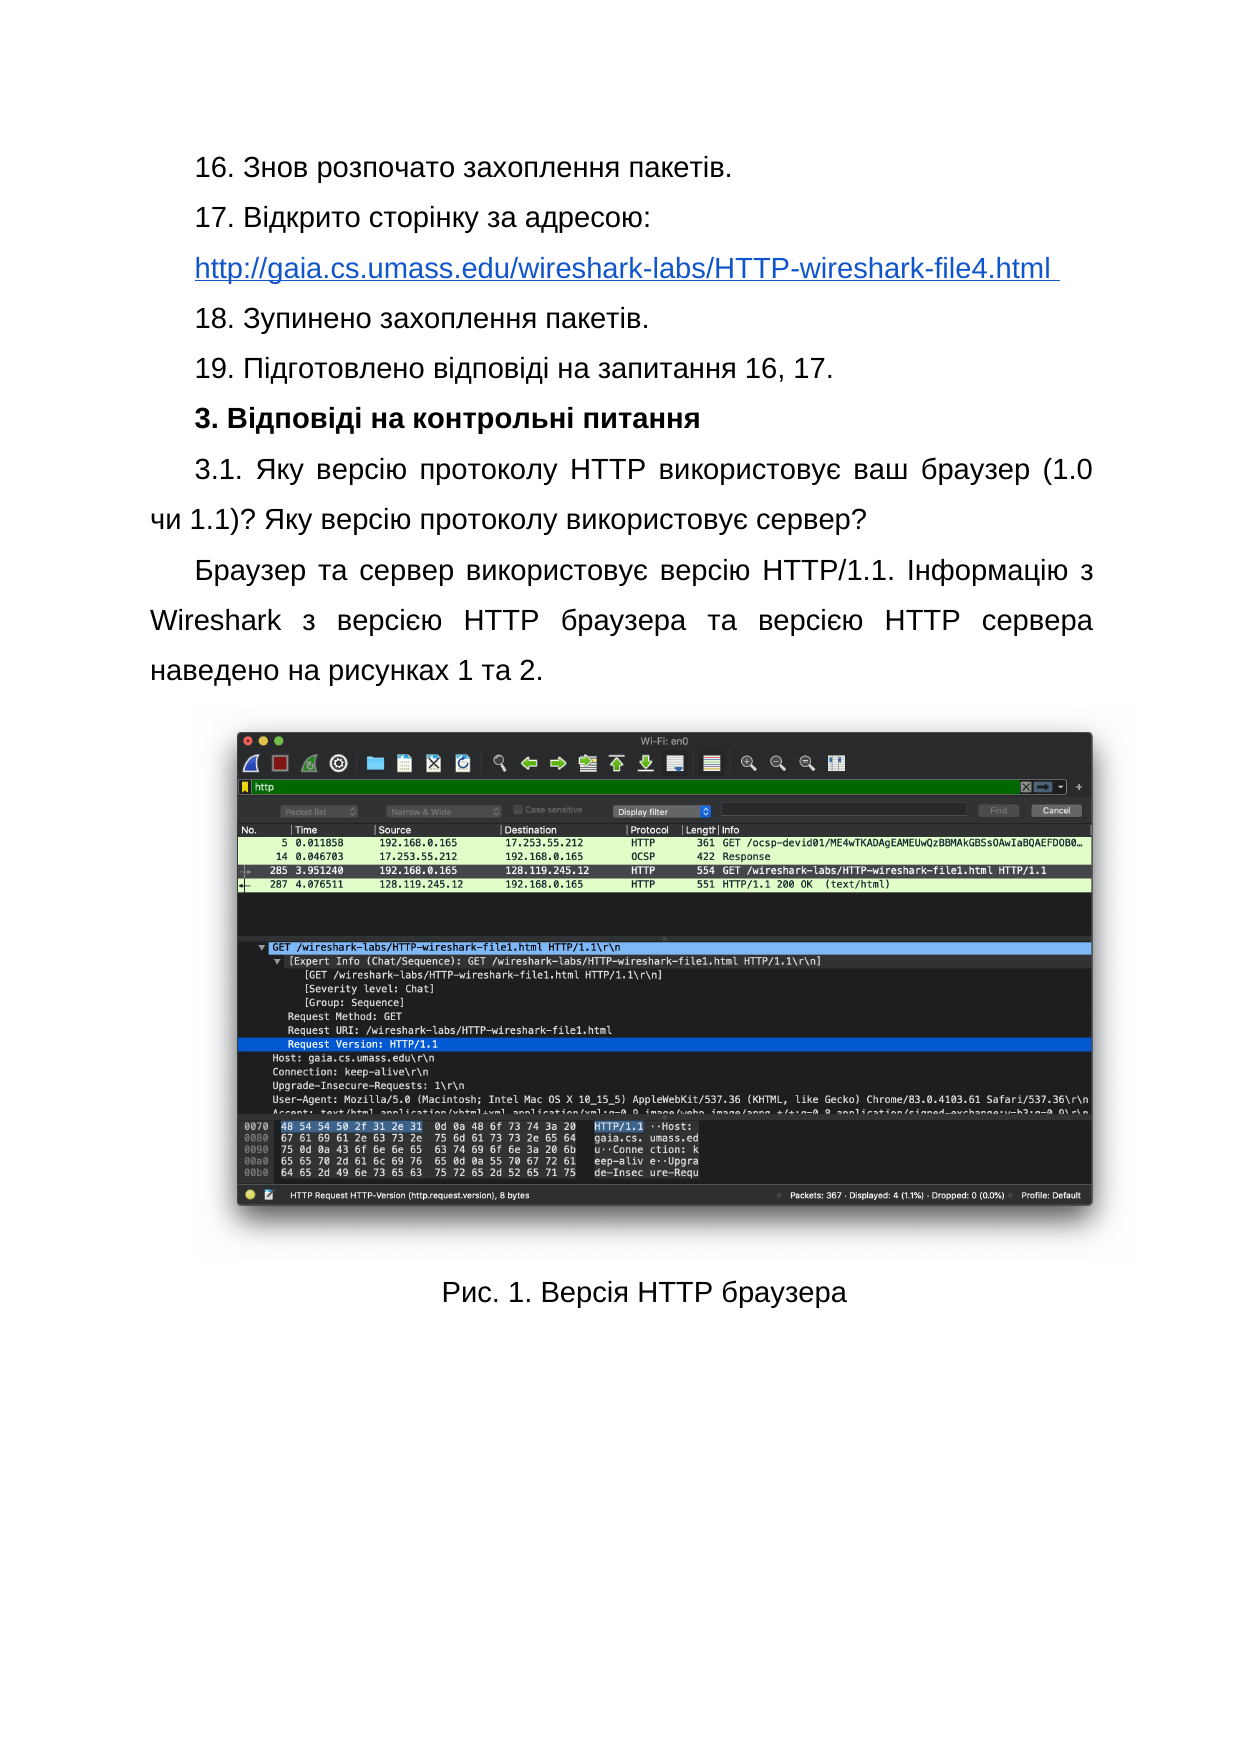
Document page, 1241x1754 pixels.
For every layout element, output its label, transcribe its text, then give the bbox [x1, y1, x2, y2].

text 18. Зупинено захоплення пакетів. [150, 301, 1094, 334]
text http://gaia.cs.umass.edu/wireshark-labs/HTTP-wireshark-file4.html [150, 251, 1094, 284]
text 3. Відповіді на контрольні питання [150, 402, 1094, 435]
text 16. Знов розпочато захоплення пакетів. [150, 150, 1094, 183]
text 3.1. Яку версію протоколу HTTP використовує ваш браузер (1.0 чи 1.1)? Яку версію протоколу використовує сервер? [150, 452, 1094, 536]
text 17. Відкрито сторінку за адресою: [150, 200, 1094, 234]
text Браузер та сервер використовує версію HTTP/1.1. Інформацію з Wireshark з версією HTTP браузера та версією HTTP сервера наведено на рисунках 1 та 2. [150, 552, 1094, 687]
text Рис. 1. Версія HTTP браузера [150, 1275, 1094, 1308]
picture [194, 703, 1135, 1262]
text 19. Підготовлено відповіді на запитання 16, 17. [150, 351, 1094, 385]
